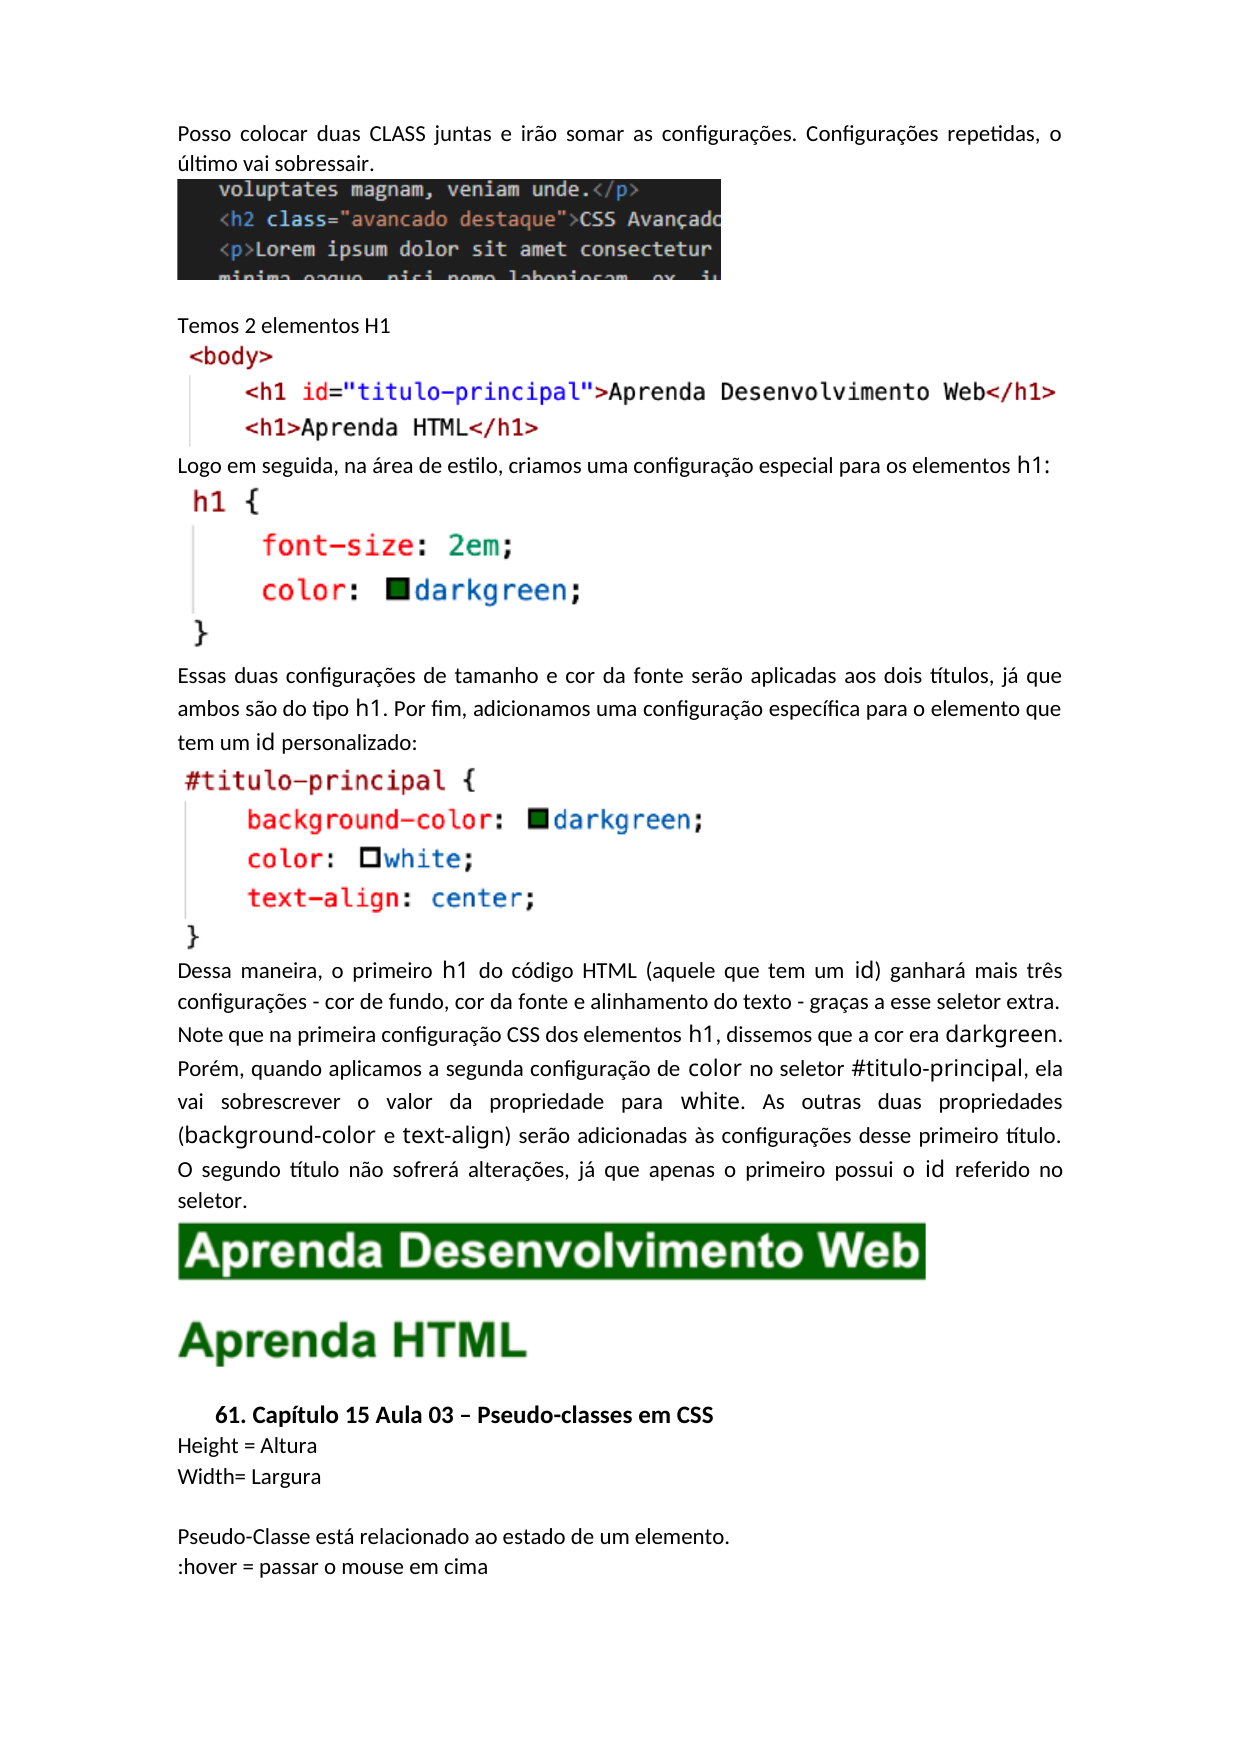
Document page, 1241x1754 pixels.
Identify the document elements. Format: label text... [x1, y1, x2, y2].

text Dessa maneira, o primeiro h1 do código HTML (aquele que tem um id) ganhará mais três configurações - cor de fundo, cor da fonte e alinhamento do texto - graças a esse seletor extra. Note que na primeira configuração CSS dos elementos h1, dissemos que a cor era darkgreen. Porém, quando aplicamos a segunda configuração de color no seletor #titulo-principal, ela vai sobrescrever o valor da propriedade para white. As outras duas propriedades (background-color e text-align) serão adicionadas às configurações desse primeiro título. O segundo título não sofrerá alterações, já que apenas o primeiro possui o id referido no seletor. [177, 954, 1063, 1214]
text Pseudo-Classe está relacionado ao estado de um elemento. [177, 1522, 1063, 1550]
picture [177, 179, 721, 280]
text :hover = passar o mouse em cima [177, 1552, 1063, 1581]
text Essas duas configurações de tamanho e cor da fonte serão aplicadas aos dois títulos, já que ambos são do tipo h1. Por fim, adicionamos uma configuração específica para o elemento que tem um id personalizado: [177, 661, 1063, 757]
text Posso colocar duas CLASS juntas e irão somar as configurações. Configurações repetidas, o último vai sobressair. [177, 119, 1063, 177]
text Height = Altura [177, 1432, 1063, 1460]
text Width= Largura [177, 1462, 1063, 1490]
text Logo em seguida, na área de estilo, criamos uma configuração especial para os elementos h1: [177, 449, 1063, 480]
list Capítulo 15 Aula 03 – Pseudo-classes em CSS [215, 1399, 1063, 1429]
text Temos 2 elementos H1 [177, 312, 1063, 340]
